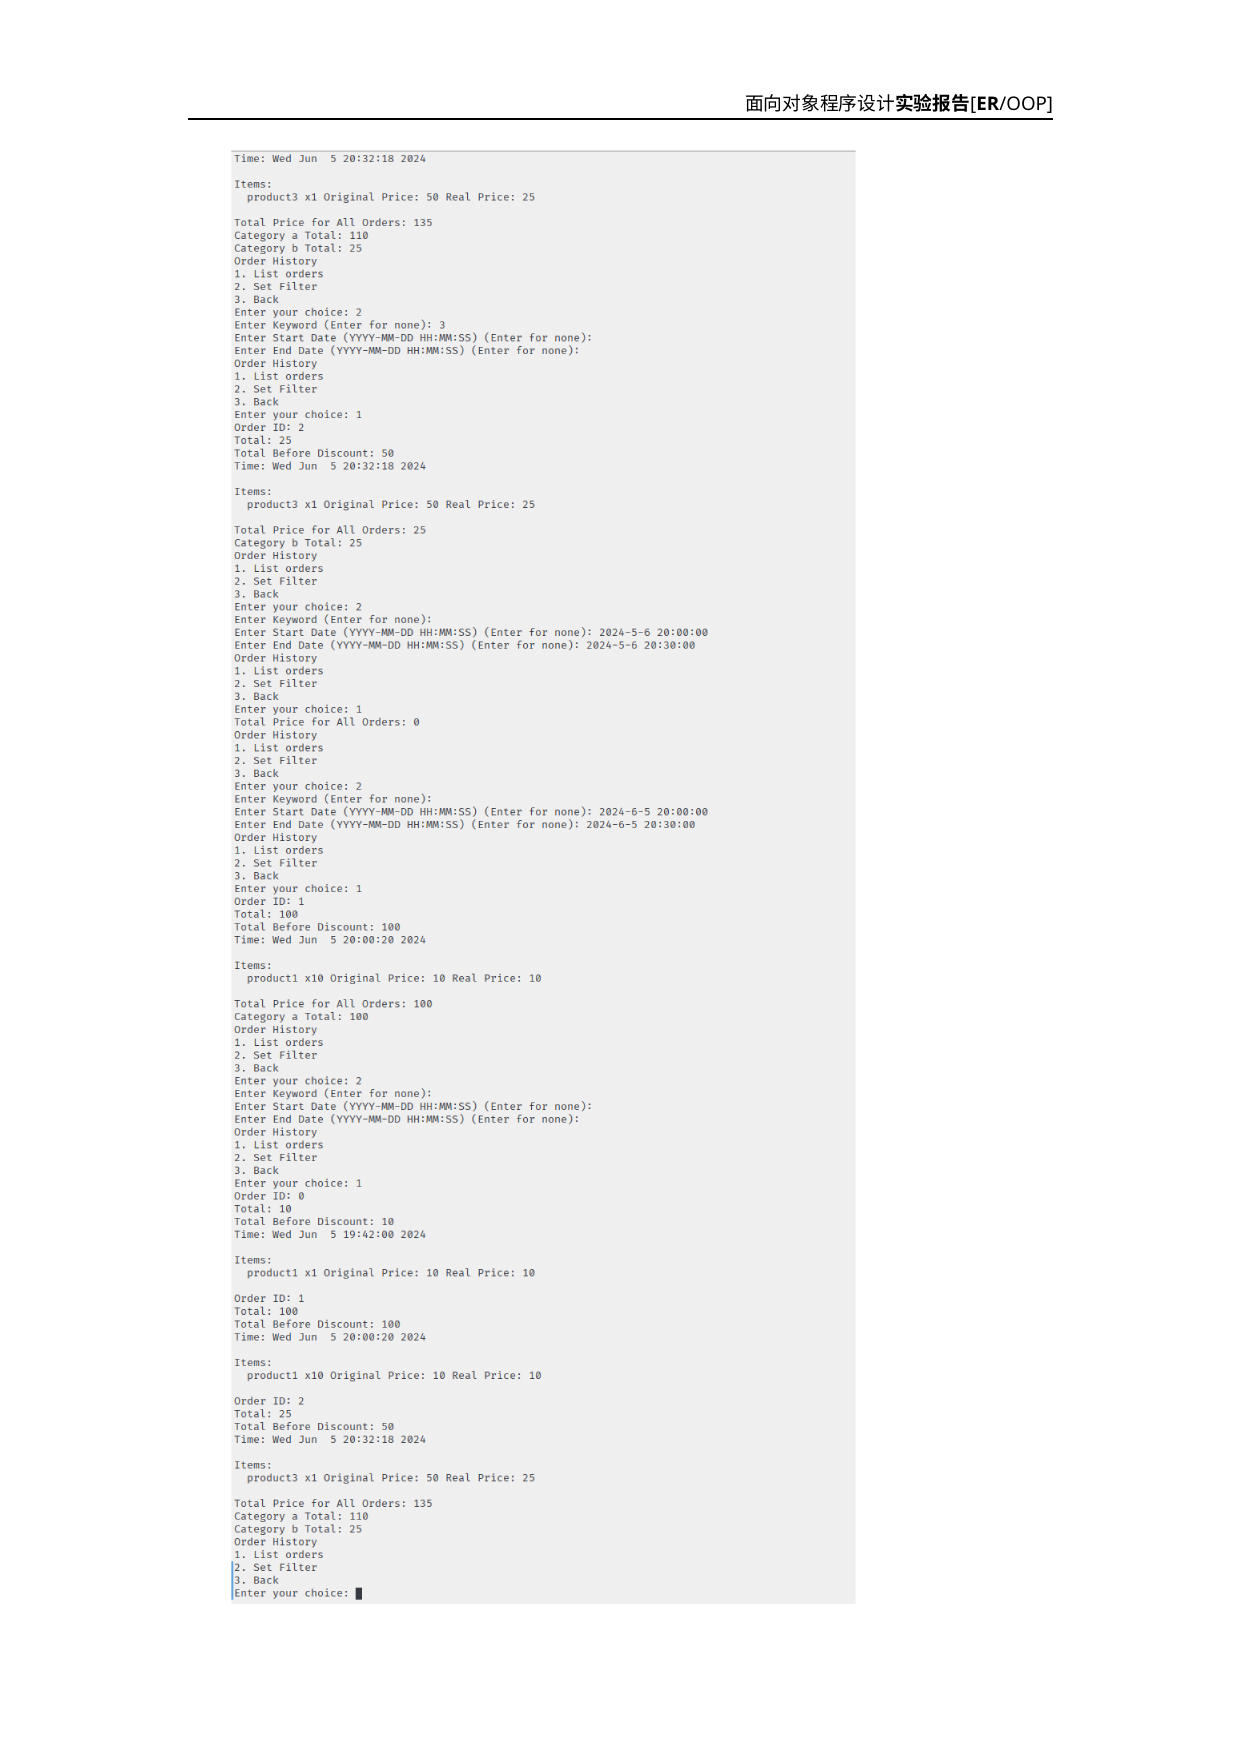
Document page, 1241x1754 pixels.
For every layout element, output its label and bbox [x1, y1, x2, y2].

picture [231, 150, 856, 1604]
